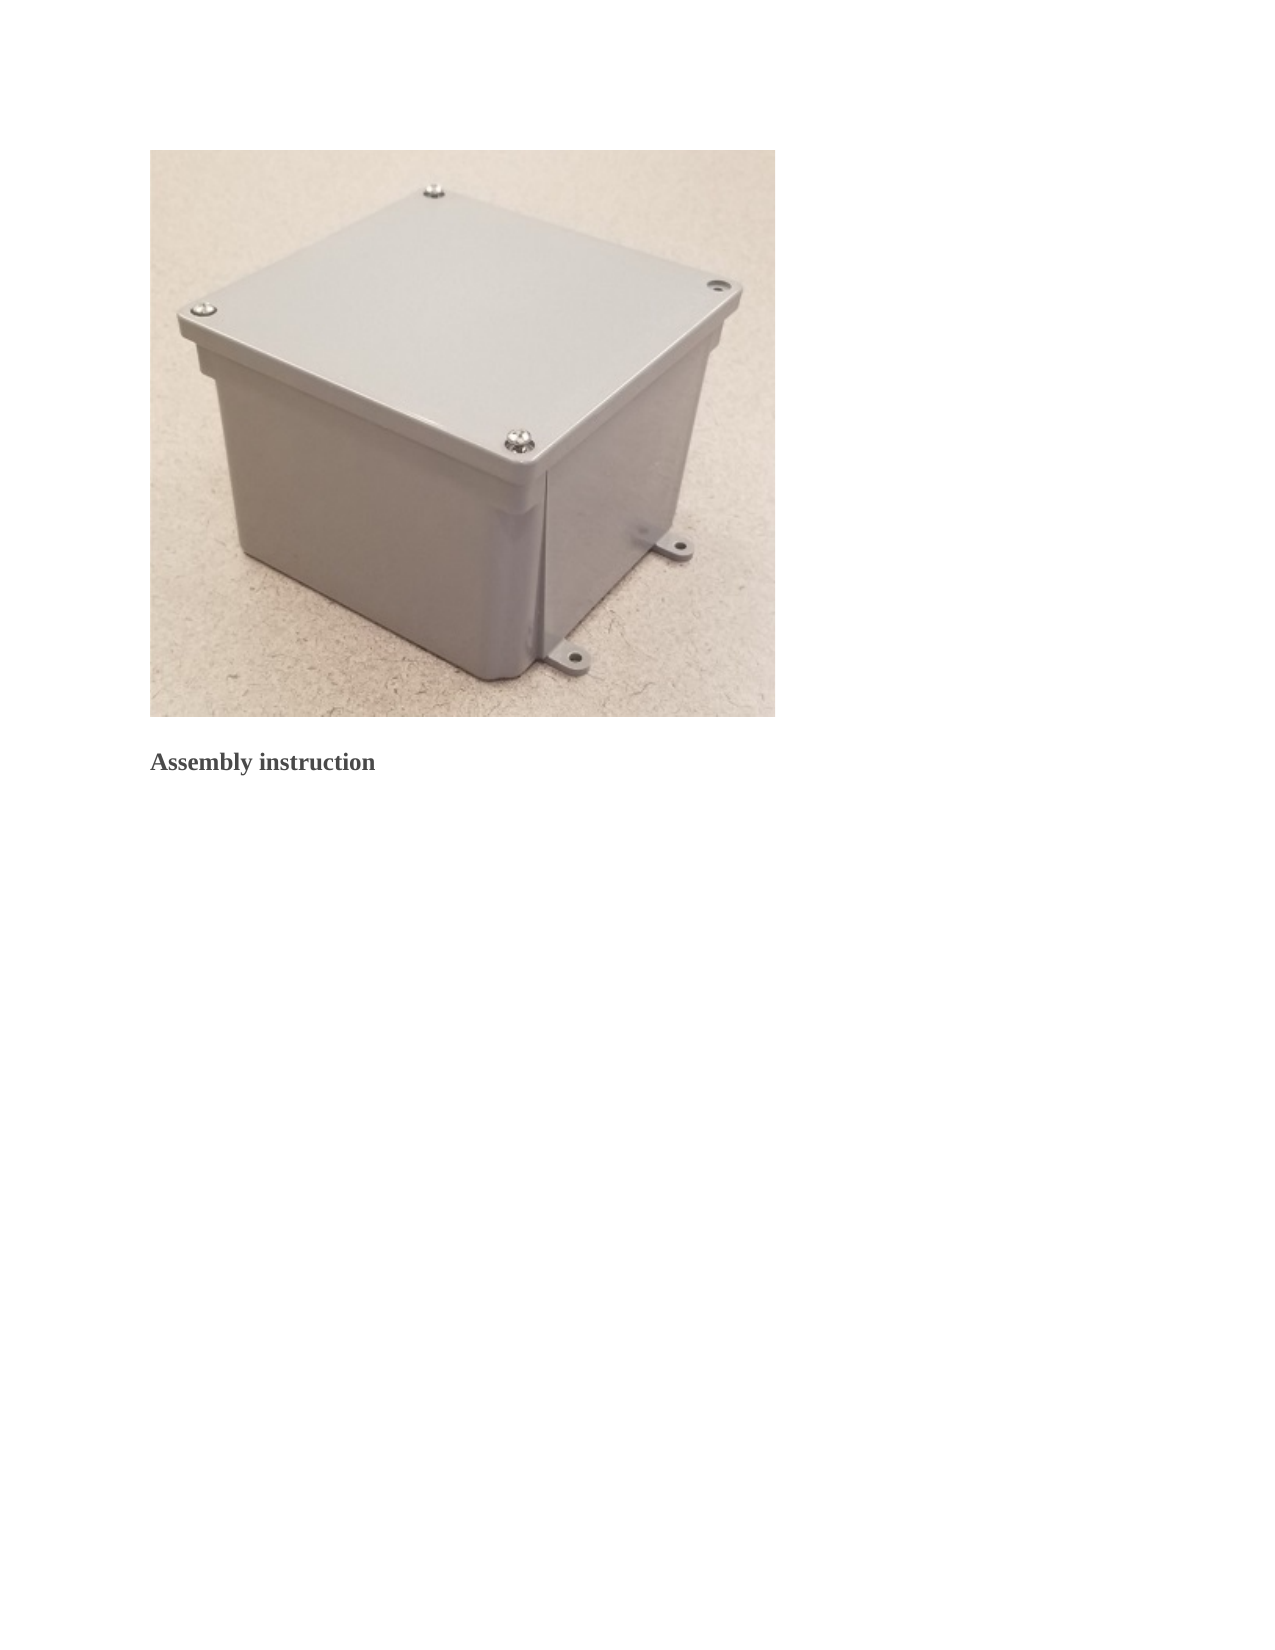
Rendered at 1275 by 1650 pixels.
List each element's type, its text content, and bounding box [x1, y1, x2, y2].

picture [150, 150, 775, 717]
text Assembly instruction [150, 747, 1125, 776]
